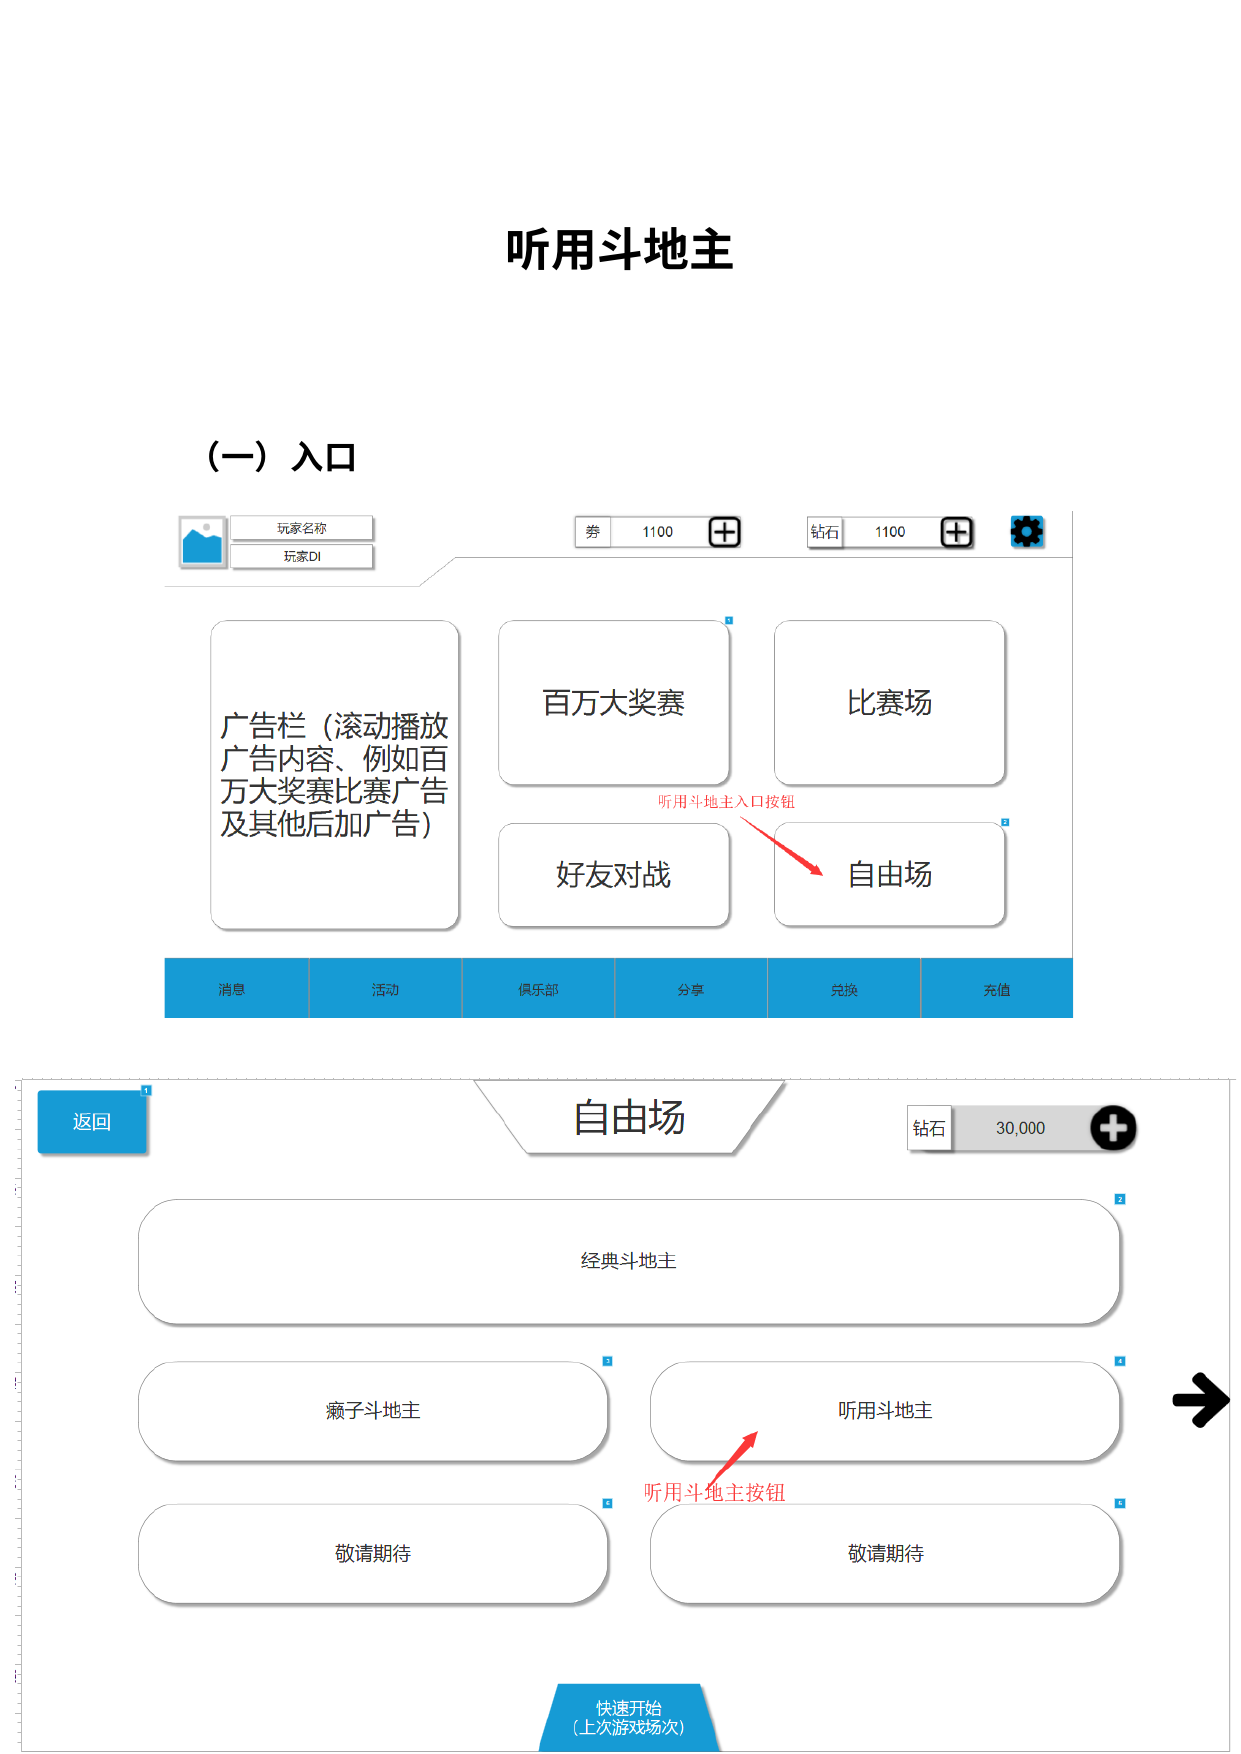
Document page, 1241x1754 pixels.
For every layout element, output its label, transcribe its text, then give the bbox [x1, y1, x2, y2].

subtitle 听用斗地主 [187, 197, 1053, 295]
subtitle 入口 [187, 423, 1053, 488]
picture [163, 511, 1073, 1017]
picture [14, 1078, 1236, 1751]
